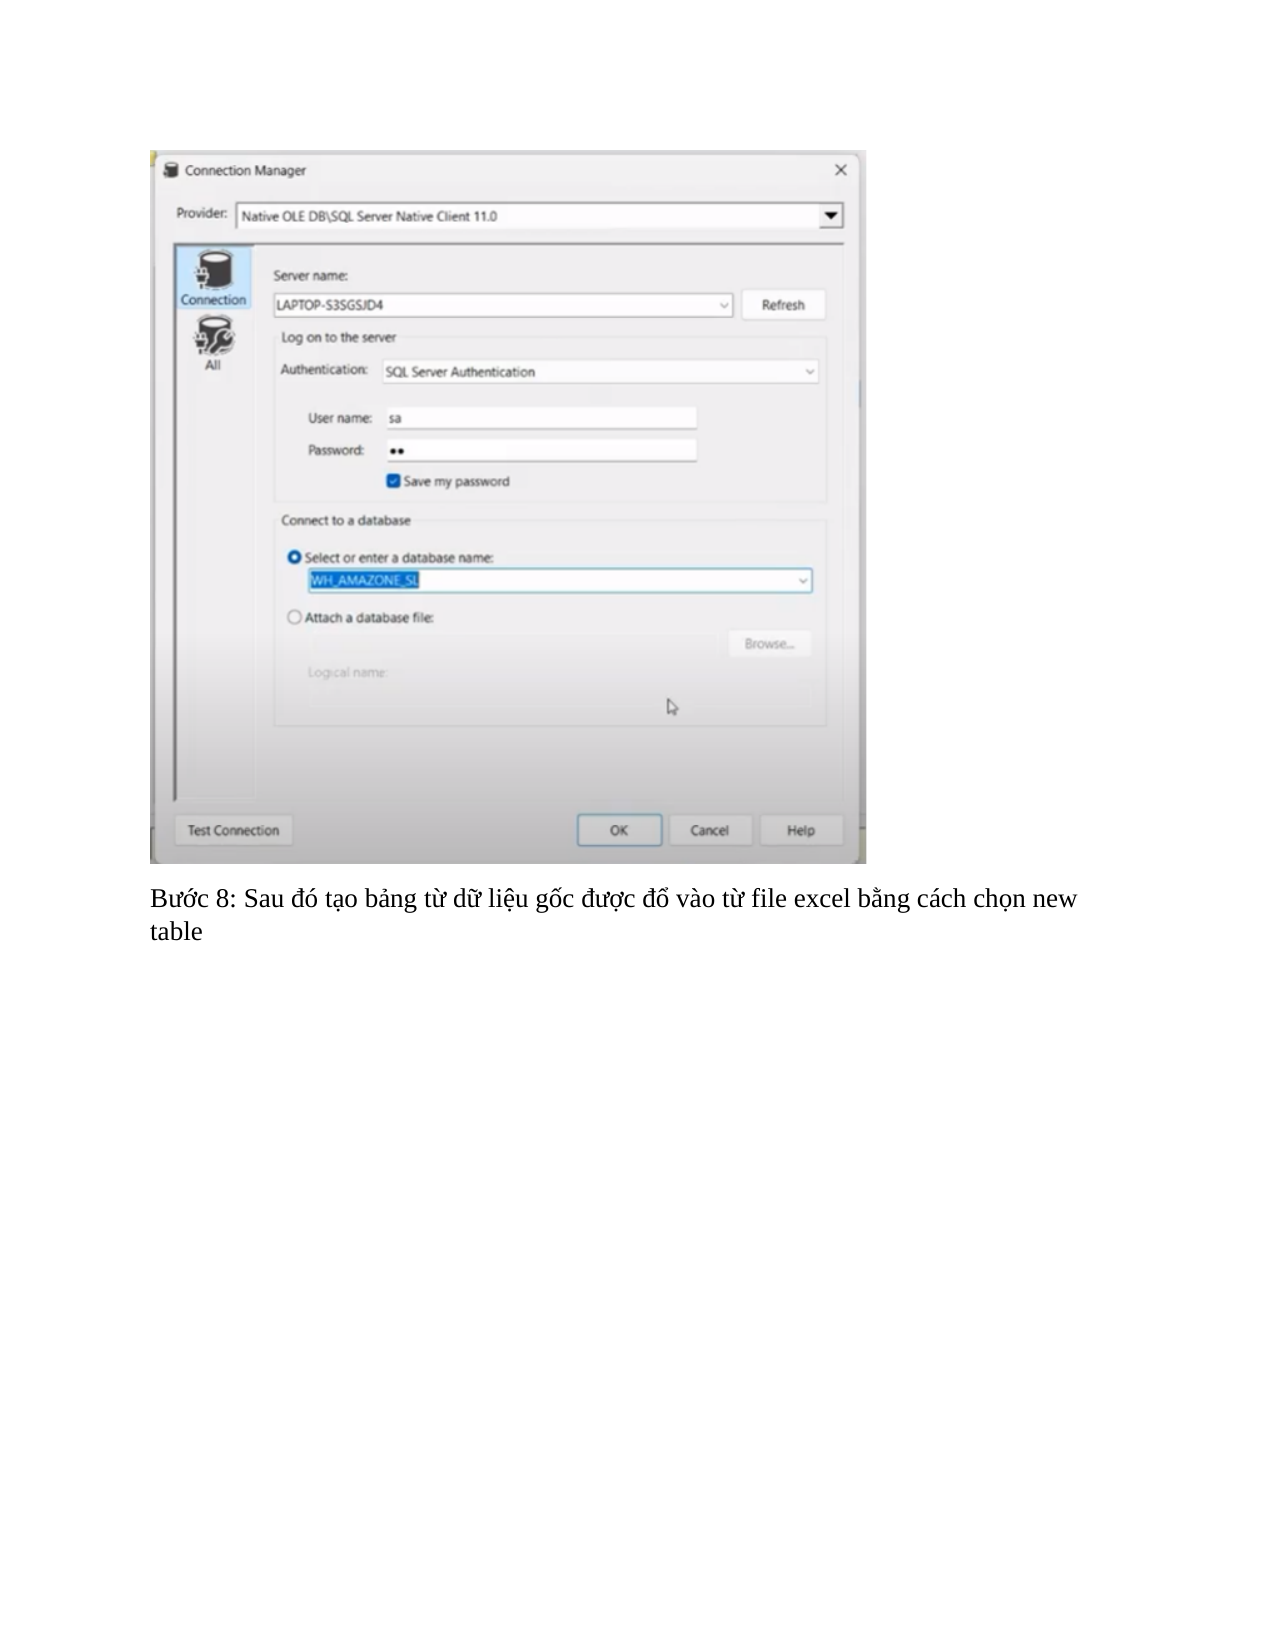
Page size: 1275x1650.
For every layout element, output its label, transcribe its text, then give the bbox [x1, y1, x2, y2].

text Bước 8: Sau đó tạo bảng từ dữ liệu gốc được đổ vào từ file excel bằng cách chọn new table [150, 882, 1125, 946]
picture [150, 150, 867, 864]
